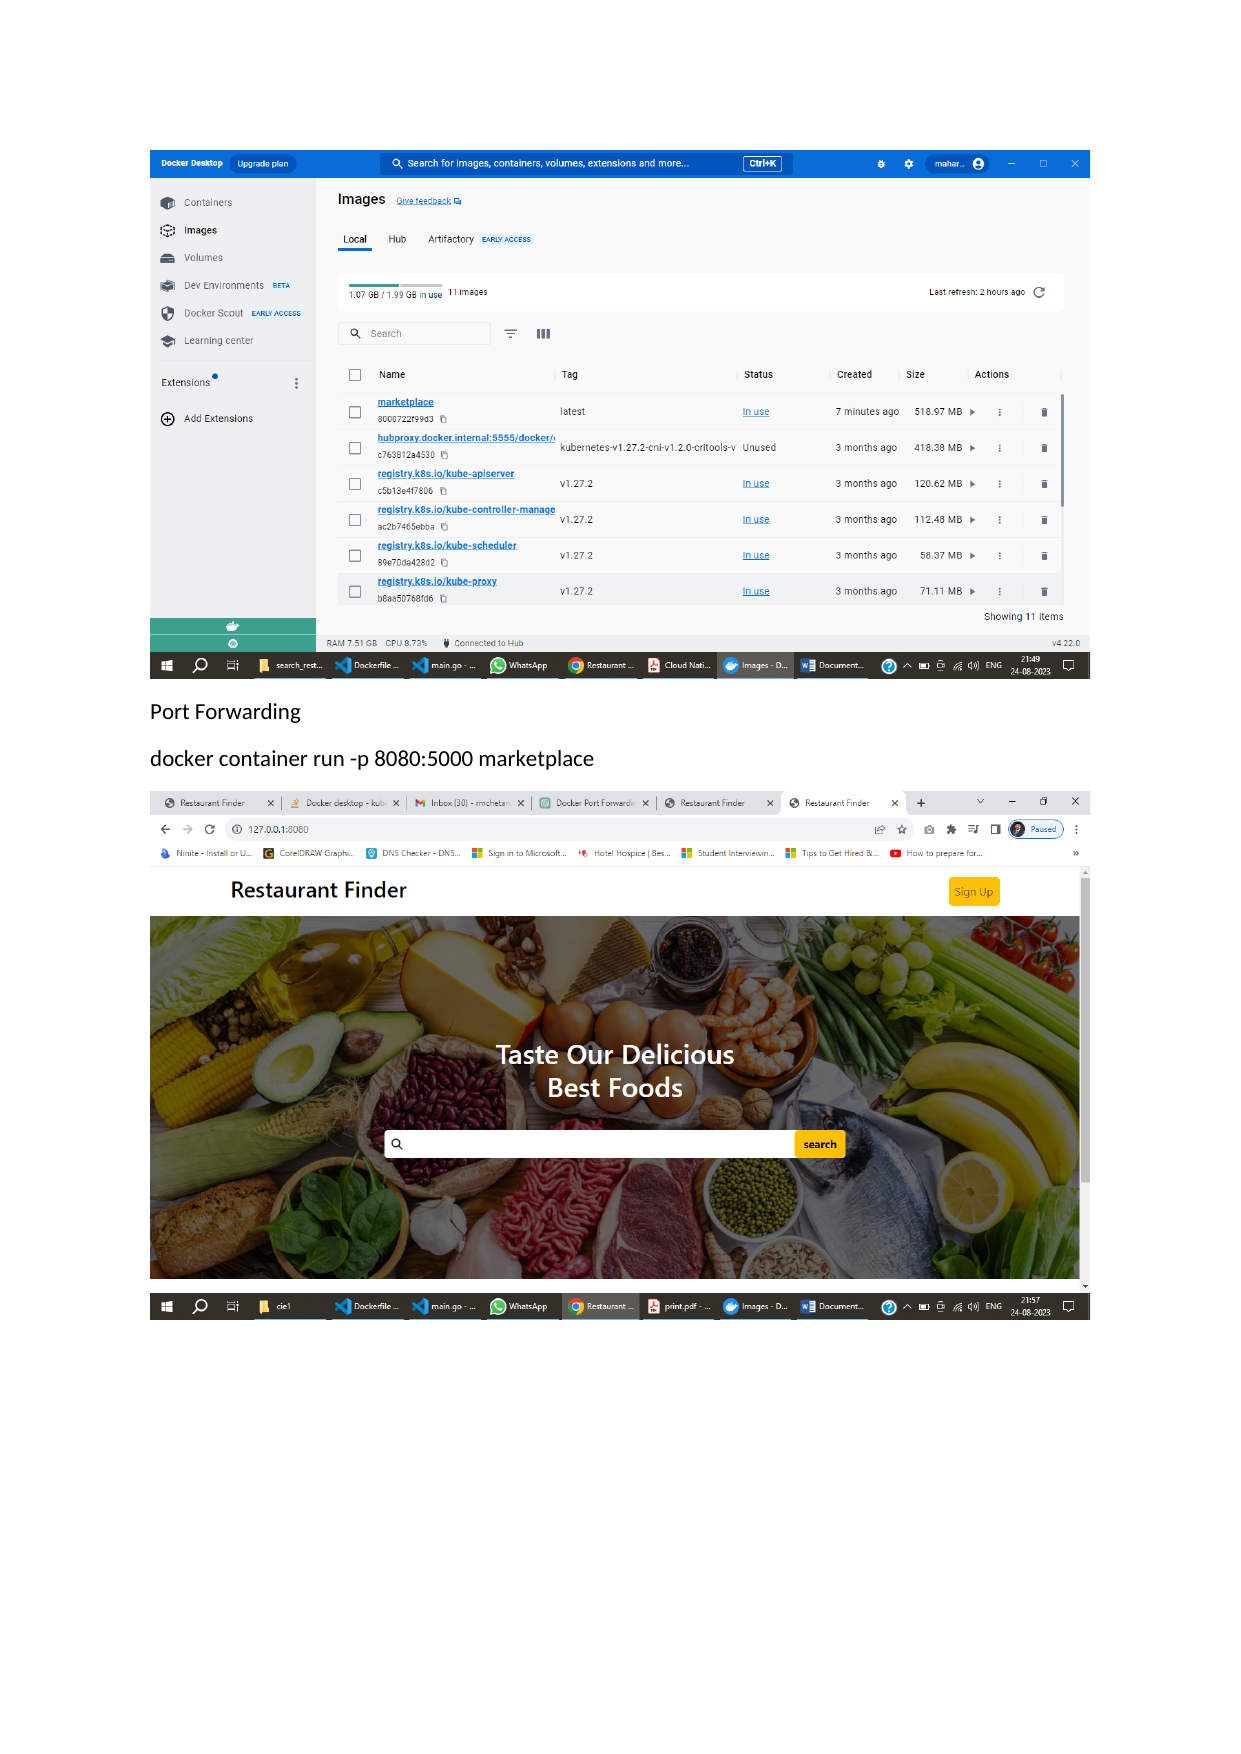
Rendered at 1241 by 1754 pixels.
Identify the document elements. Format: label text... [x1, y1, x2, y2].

picture [150, 791, 1091, 1320]
text docker container run -p 8080:5000 marketplace [150, 744, 1090, 772]
picture [150, 150, 1091, 679]
text Port Forwarding [150, 697, 1090, 726]
